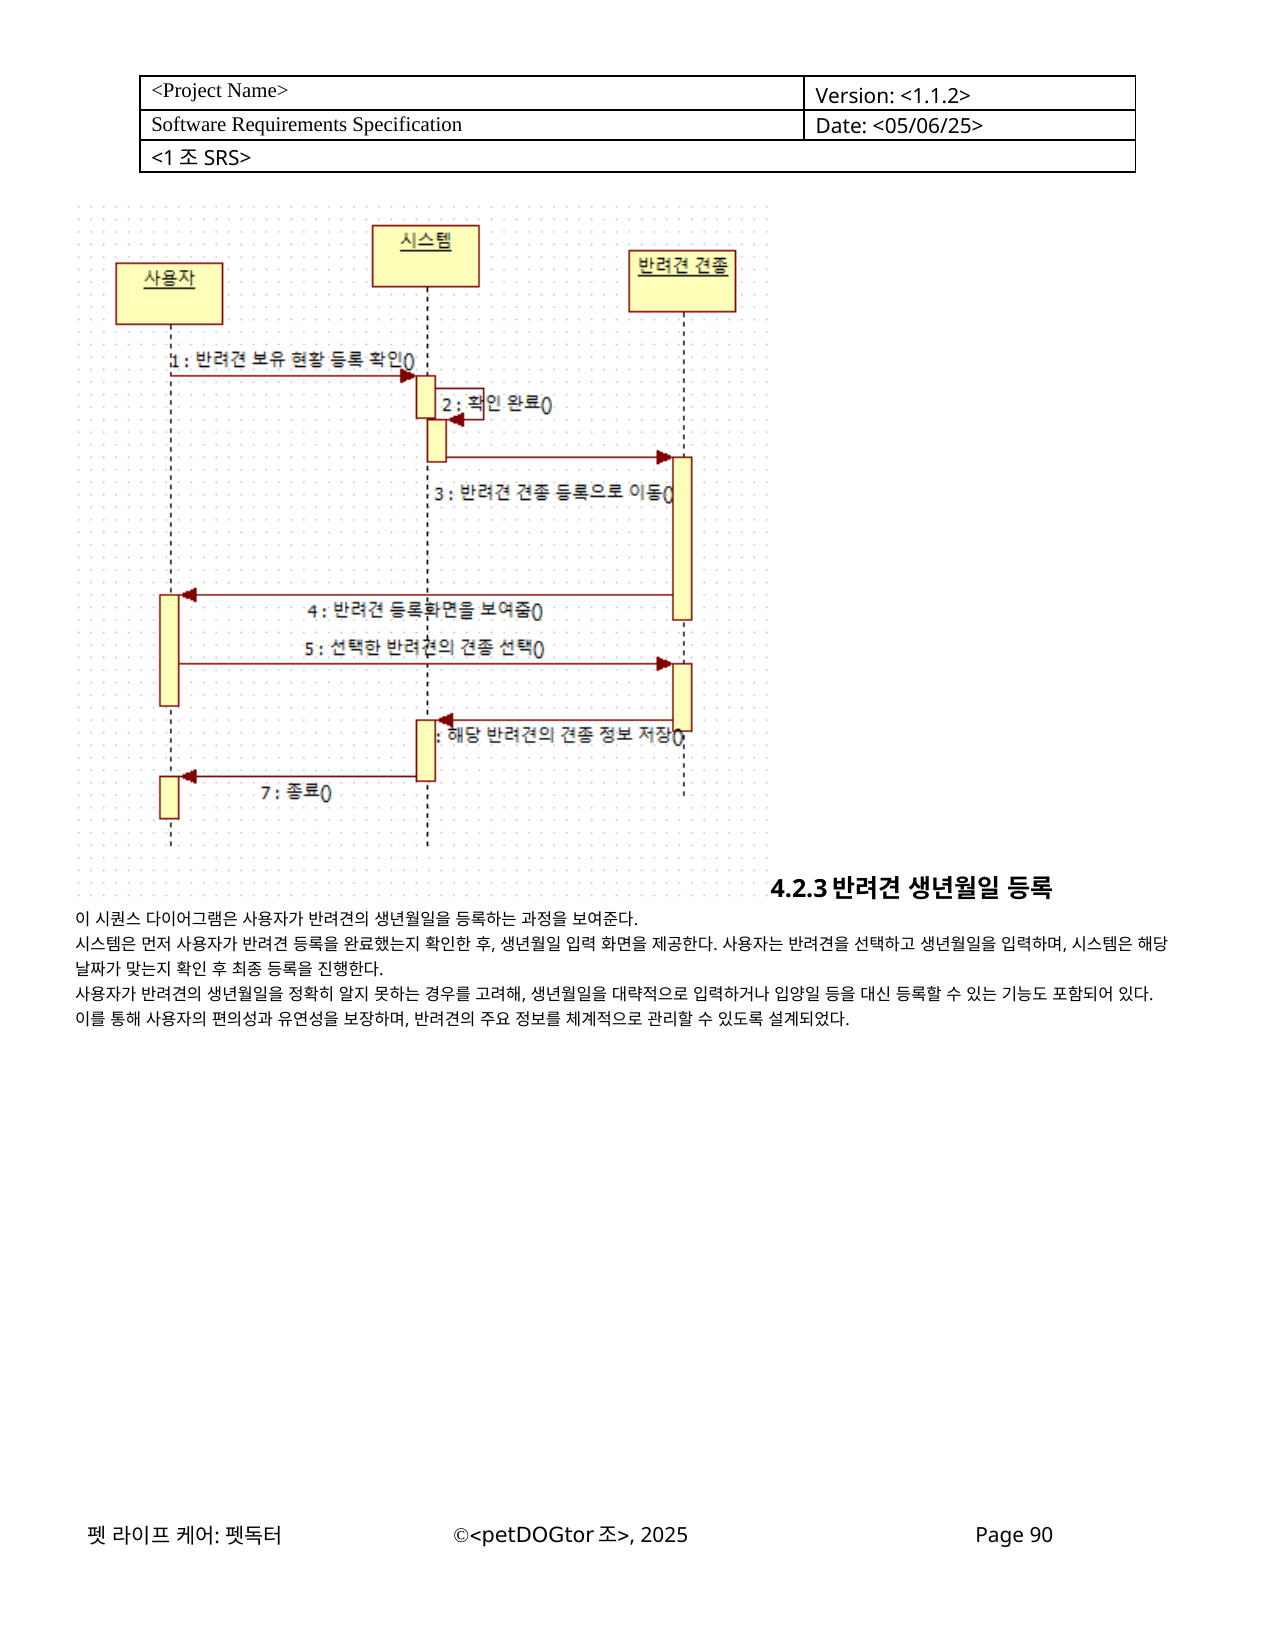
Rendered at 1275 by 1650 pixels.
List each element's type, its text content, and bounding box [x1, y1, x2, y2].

text 이를 통해 사용자의 편의성과 유연성을 보장하며, 반려견의 주요 정보를 체계적으로 관리할 수 있도록 설계되었다. [75, 1005, 1200, 1030]
picture [75, 197, 771, 898]
text 시스템은 먼저 사용자가 반려견 등록을 완료했는지 확인한 후, 생년월일 입력 화면을 제공한다. 사용자는 반려견을 선택하고 생년월일을 입력하며, 시스템은 해당 날짜가 맞는지 확인 후 최종 등록을 진행한다. [75, 930, 1200, 980]
text 이 시퀀스 다이어그램은 사용자가 반려견의 생년월일을 등록하는 과정을 보여준다. [75, 905, 1200, 930]
text 사용자가 반려견의 생년월일을 정확히 알지 못하는 경우를 고려해, 생년월일을 대략적으로 입력하거나 입양일 등을 대신 등록할 수 있는 기능도 포함되어 있다. [75, 980, 1200, 1005]
